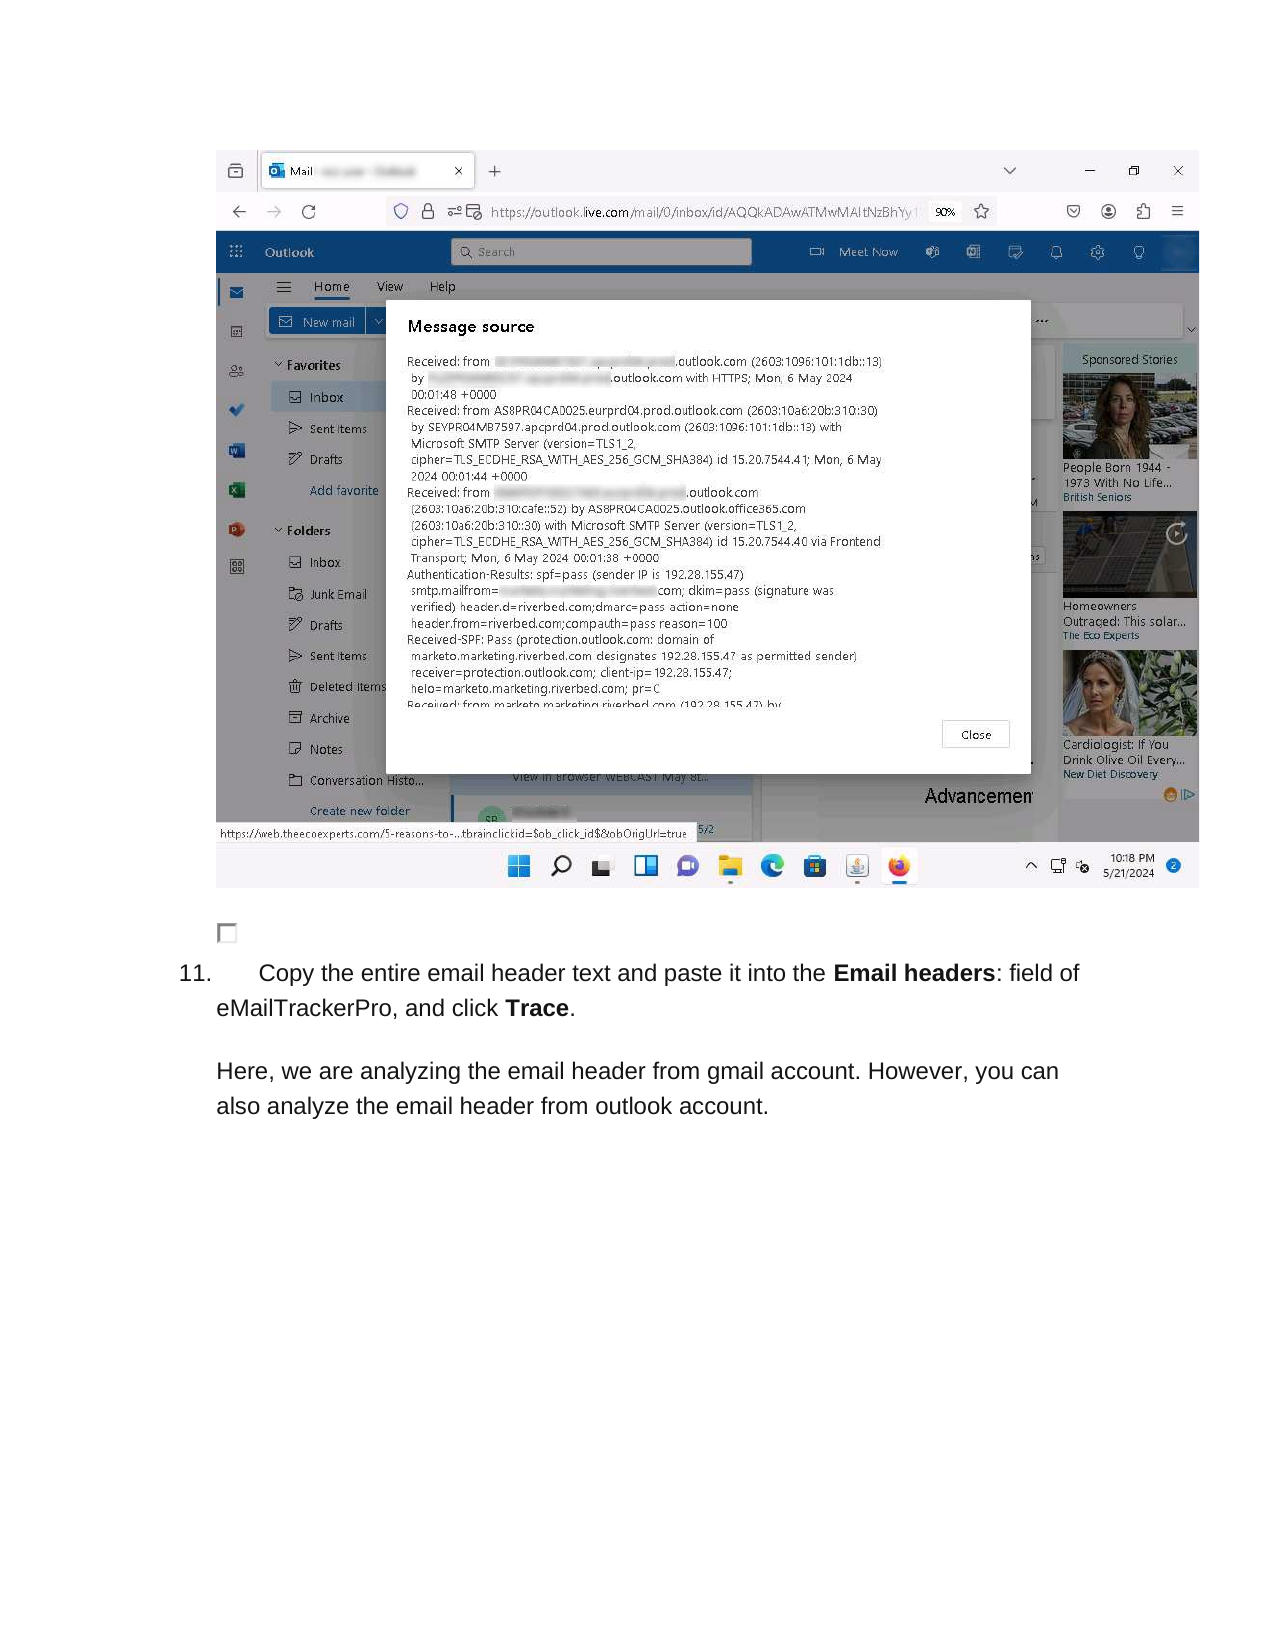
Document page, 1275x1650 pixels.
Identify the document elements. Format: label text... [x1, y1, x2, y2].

picture [216, 150, 1200, 888]
text Here, we are analyzing the email header from gmail account. However, you can also analyze the email header from outlook account. [216, 1050, 1097, 1119]
list Copy the entire email header text and paste it into the Email headers: field of eMailTrackerPro, and click Trace. [179, 915, 1097, 1022]
